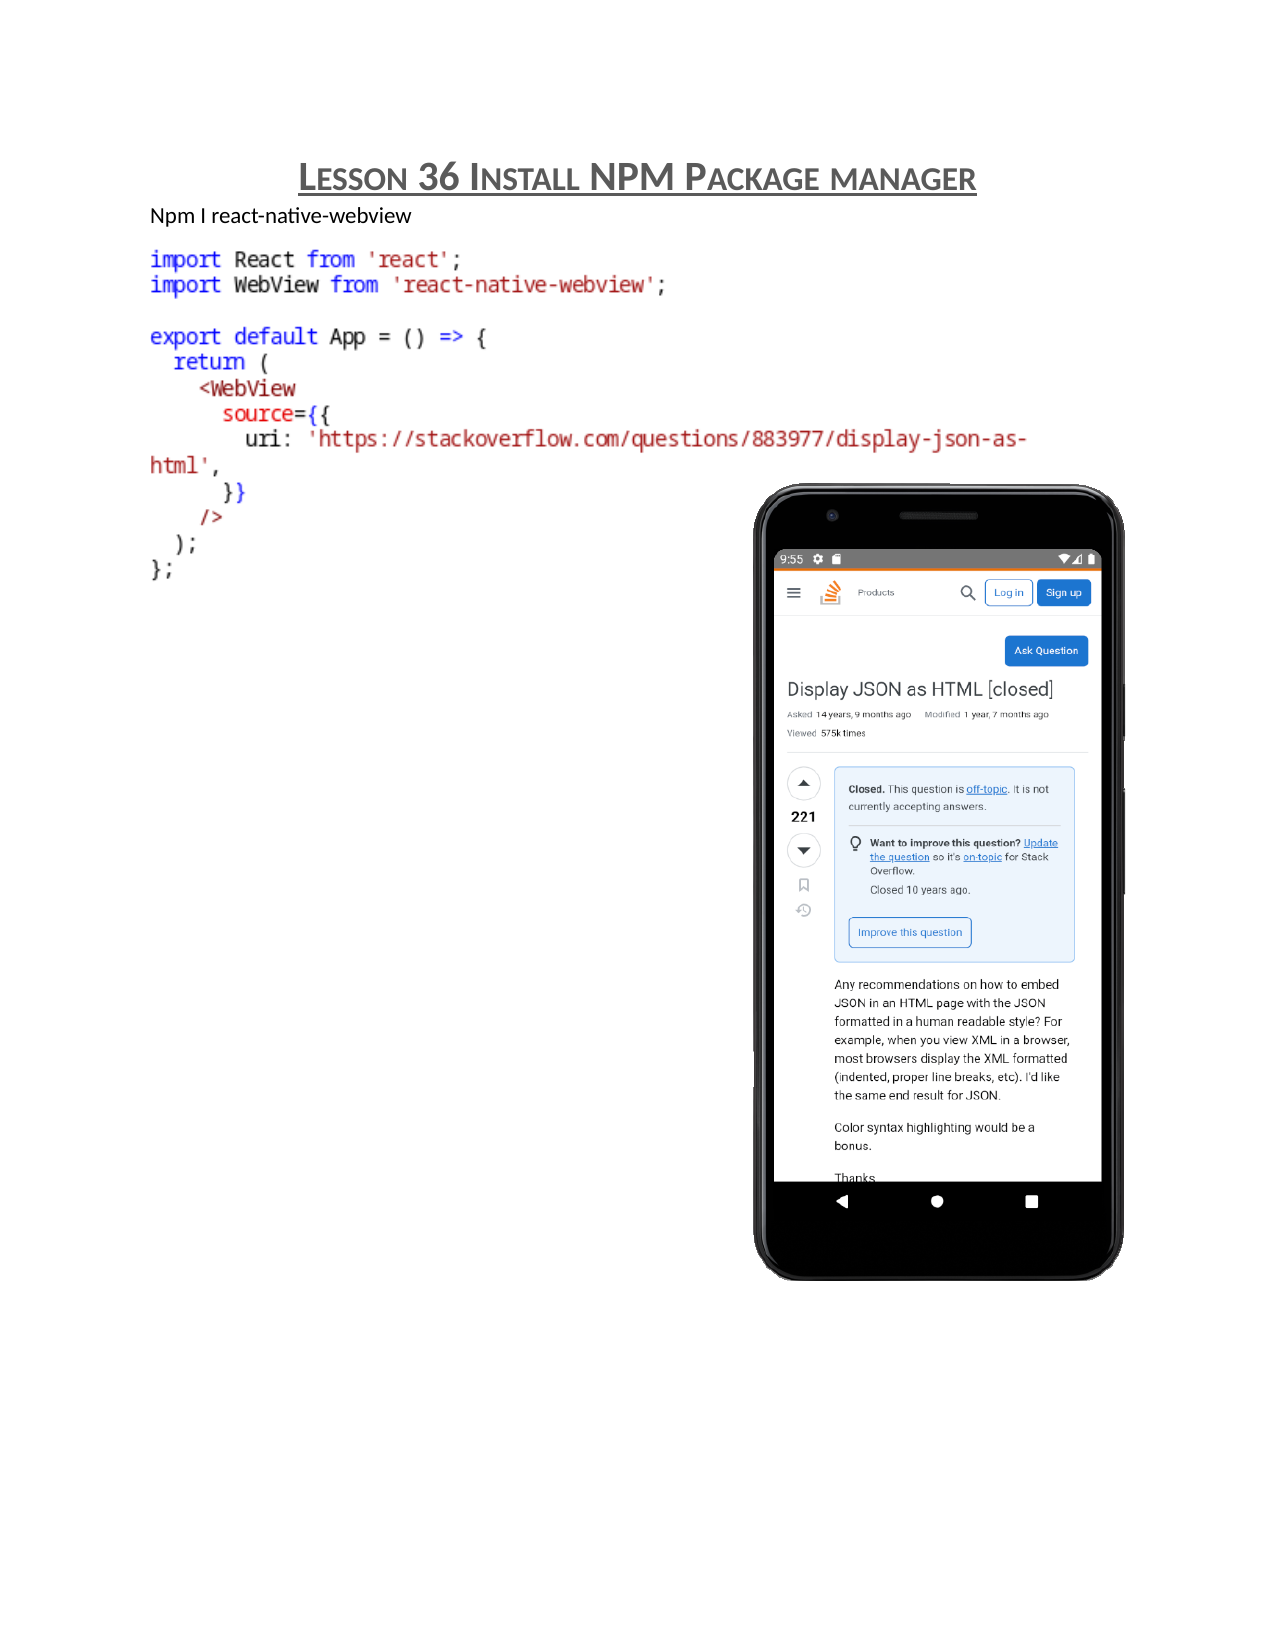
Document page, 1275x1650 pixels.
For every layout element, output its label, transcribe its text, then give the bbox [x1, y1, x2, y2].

text Lesson 36 Install NPM Package manager [150, 150, 1125, 201]
picture [753, 483, 1125, 1281]
text Npm I react-native-webview [150, 201, 1125, 229]
